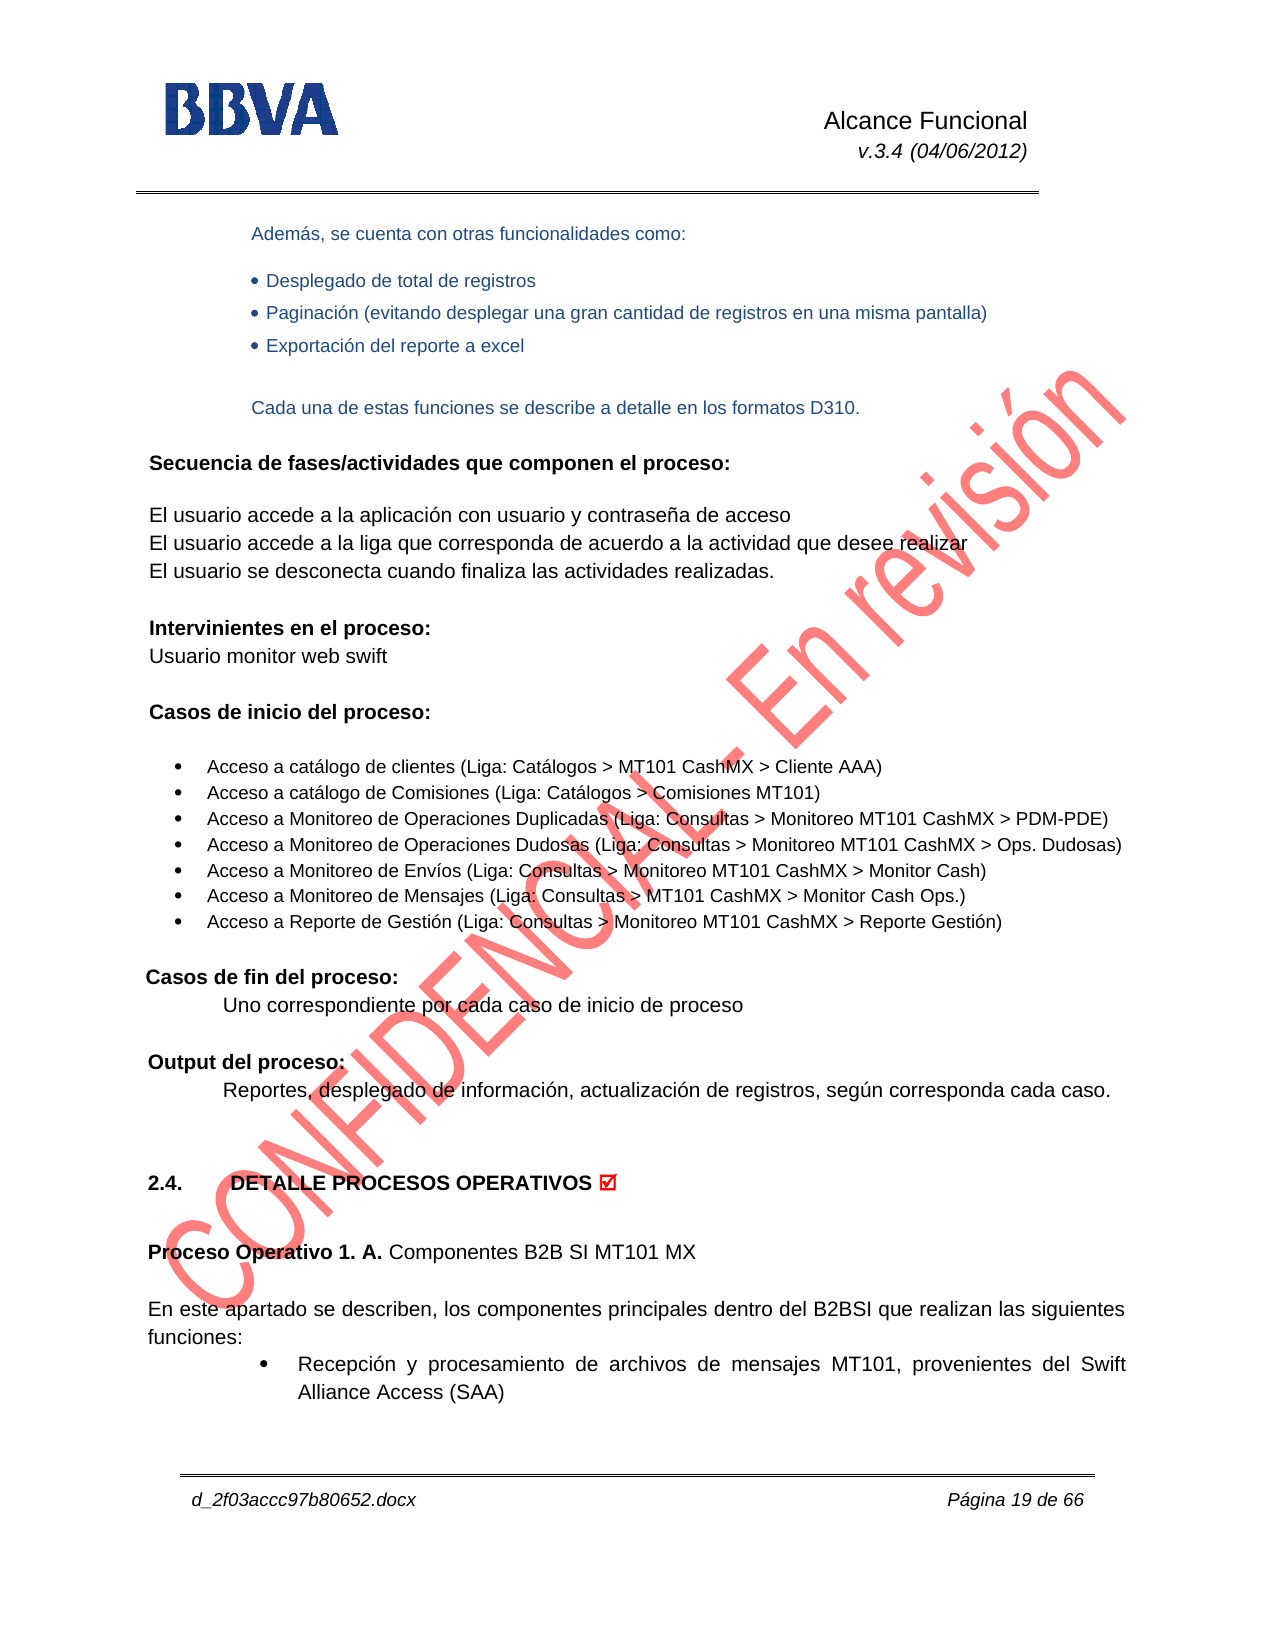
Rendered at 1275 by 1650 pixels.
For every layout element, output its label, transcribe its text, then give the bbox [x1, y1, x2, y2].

list Exportación del reporte a excel [251, 335, 1127, 356]
text Usuario monitor web swift [149, 644, 1127, 668]
list Desplegado de total de registros [251, 270, 1127, 291]
text El usuario accede a la liga que corresponda de acuerdo a la actividad que desee realizar [149, 531, 1127, 555]
subtitle Detalle Procesos Operativos [148, 1170, 1127, 1194]
list Acceso a Monitoreo de Operaciones Dudosas (Liga: Consultas > Monitoreo MT101 CashMX > Ops. Dudosas) [175, 834, 1127, 855]
text Output del proceso: [148, 1049, 1127, 1073]
text Intervinientes en el proceso: [149, 616, 1127, 639]
list Paginación (evitando desplegar una gran cantidad de registros en una misma pantalla) [251, 302, 1127, 324]
list Acceso a catálogo de Comisiones (Liga: Catálogos > Comisiones MT101) [175, 782, 1127, 804]
list Recepción y procesamiento de archivos de mensajes MT101, provenientes del Swift Alliance Access (SAA) [260, 1352, 1127, 1404]
text El usuario se desconecta cuando finaliza las actividades realizadas. [149, 559, 1127, 583]
picture [165, 83, 339, 135]
text Secuencia de fases/actividades que componen el proceso: [149, 451, 1127, 499]
text El usuario accede a la aplicación con usuario y contraseña de acceso [149, 503, 1127, 527]
list Acceso a Monitoreo de Operaciones Duplicadas (Liga: Consultas > Monitoreo MT101 CashMX > PDM-PDE) [175, 808, 1127, 829]
text Reportes, desplegado de información, actualización de registros, según corresponda cada caso. [223, 1078, 1127, 1102]
list Acceso a Monitoreo de Mensajes (Liga: Consultas > MT101 CashMX > Monitor Cash Ops.) [175, 885, 1127, 907]
text Casos de inicio del proceso: [149, 700, 1127, 724]
list Acceso a catálogo de clientes (Liga: Catálogos > MT101 CashMX > Cliente AAA) [175, 756, 1127, 778]
list Acceso a Monitoreo de Envíos (Liga: Consultas > Monitoreo MT101 CashMX > Monitor Cash) [175, 859, 1127, 881]
text Además, se cuenta con otras funcionalidades como: [251, 222, 1127, 244]
text Casos de fin del proceso: [145, 965, 1127, 989]
list En este apartado se describen, los componentes principales dentro del B2BSI que realizan las siguientes funciones: [148, 1297, 1127, 1349]
text Cada una de estas funciones se describe a detalle en los formatos D310. [251, 397, 1127, 419]
subtitle Proceso Operativo . Componentes B2B SI MT101 MX [148, 1239, 1127, 1263]
list Acceso a Reporte de Gestión (Liga: Consultas > Monitoreo MT101 CashMX > Reporte Gestión) [175, 911, 1127, 933]
text Uno correspondiente por cada caso de inicio de proceso [223, 993, 1127, 1017]
